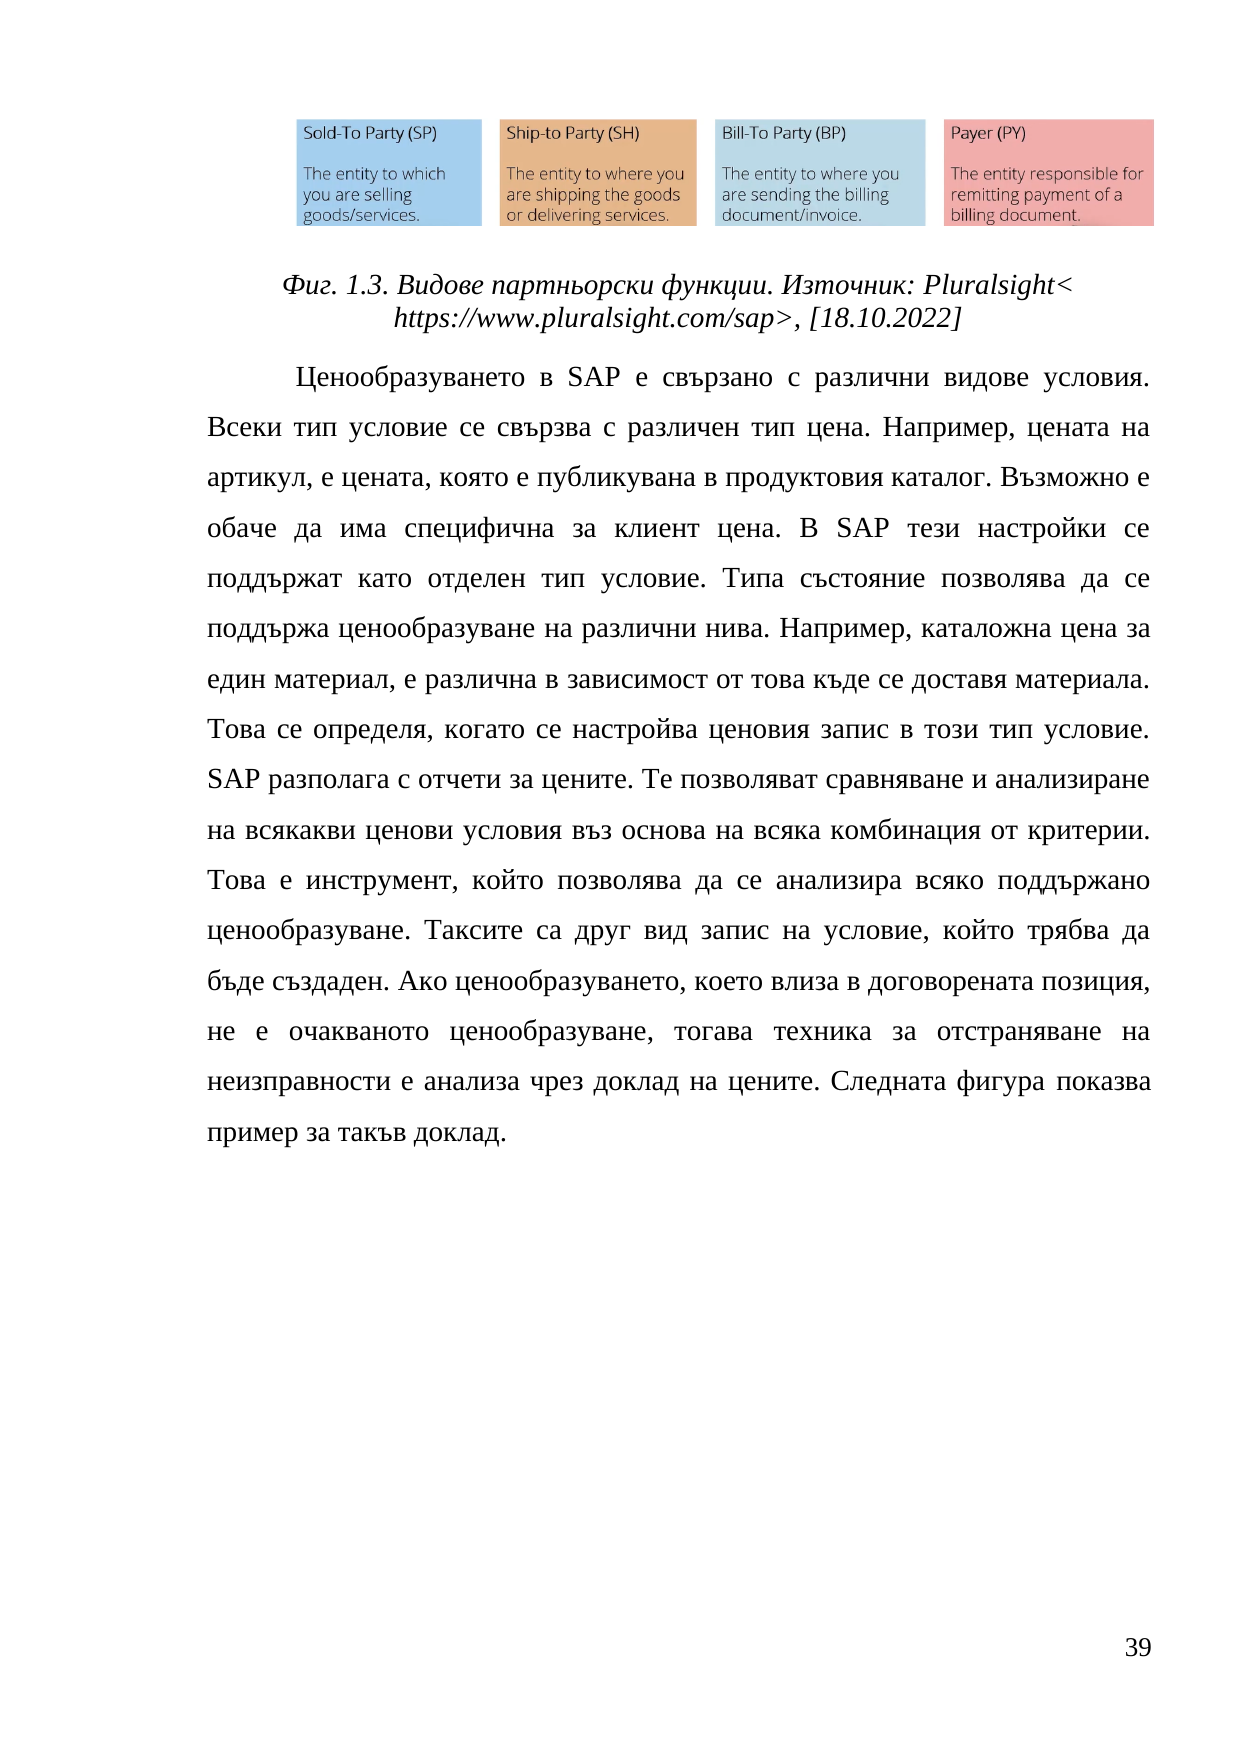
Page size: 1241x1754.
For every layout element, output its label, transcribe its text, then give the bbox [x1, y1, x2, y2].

picture [295, 118, 1156, 226]
text Ценообразуването в SAP е свързано с различни видове условия. Всеки тип условие се свързва с различен тип цена. Например, цената на артикул, е цената, която е публикувана в продуктовия каталог. Възможно е обаче да има специфична за клиент цена. В SAP тези настройки се поддържат като отделен тип условие. Типа състояние позволява да се поддържа ценообразуване на различни нива. Например, каталожна цена за един материал, е различна в зависимост от това къде се доставя материала. Това се определя, когато се настройва ценовия запис в този тип условие. SAP разполага с отчети за цените. Те позволяват сравняване и анализиране на всякакви ценови условия въз основа на всяка комбинация от критерии. Това е инструмент, който позволява да се анализира всяко поддържано ценообразуване. Таксите са друг вид запис на условие, който трябва да бъде създаден. Ако ценообразуването, което влиза в договорената позиция, не е очакваното ценообразуване, тогава техника за отстраняване на неизправности е анализа чрез доклад на цените. Следната фигура показва пример за такъв доклад. [207, 359, 1152, 1147]
title Фиг. 1.3. Видове партньорски функции. Източник: Pluralsight< https://www.pluralsight.com/sap>, [18.10.2022] [266, 267, 1092, 334]
